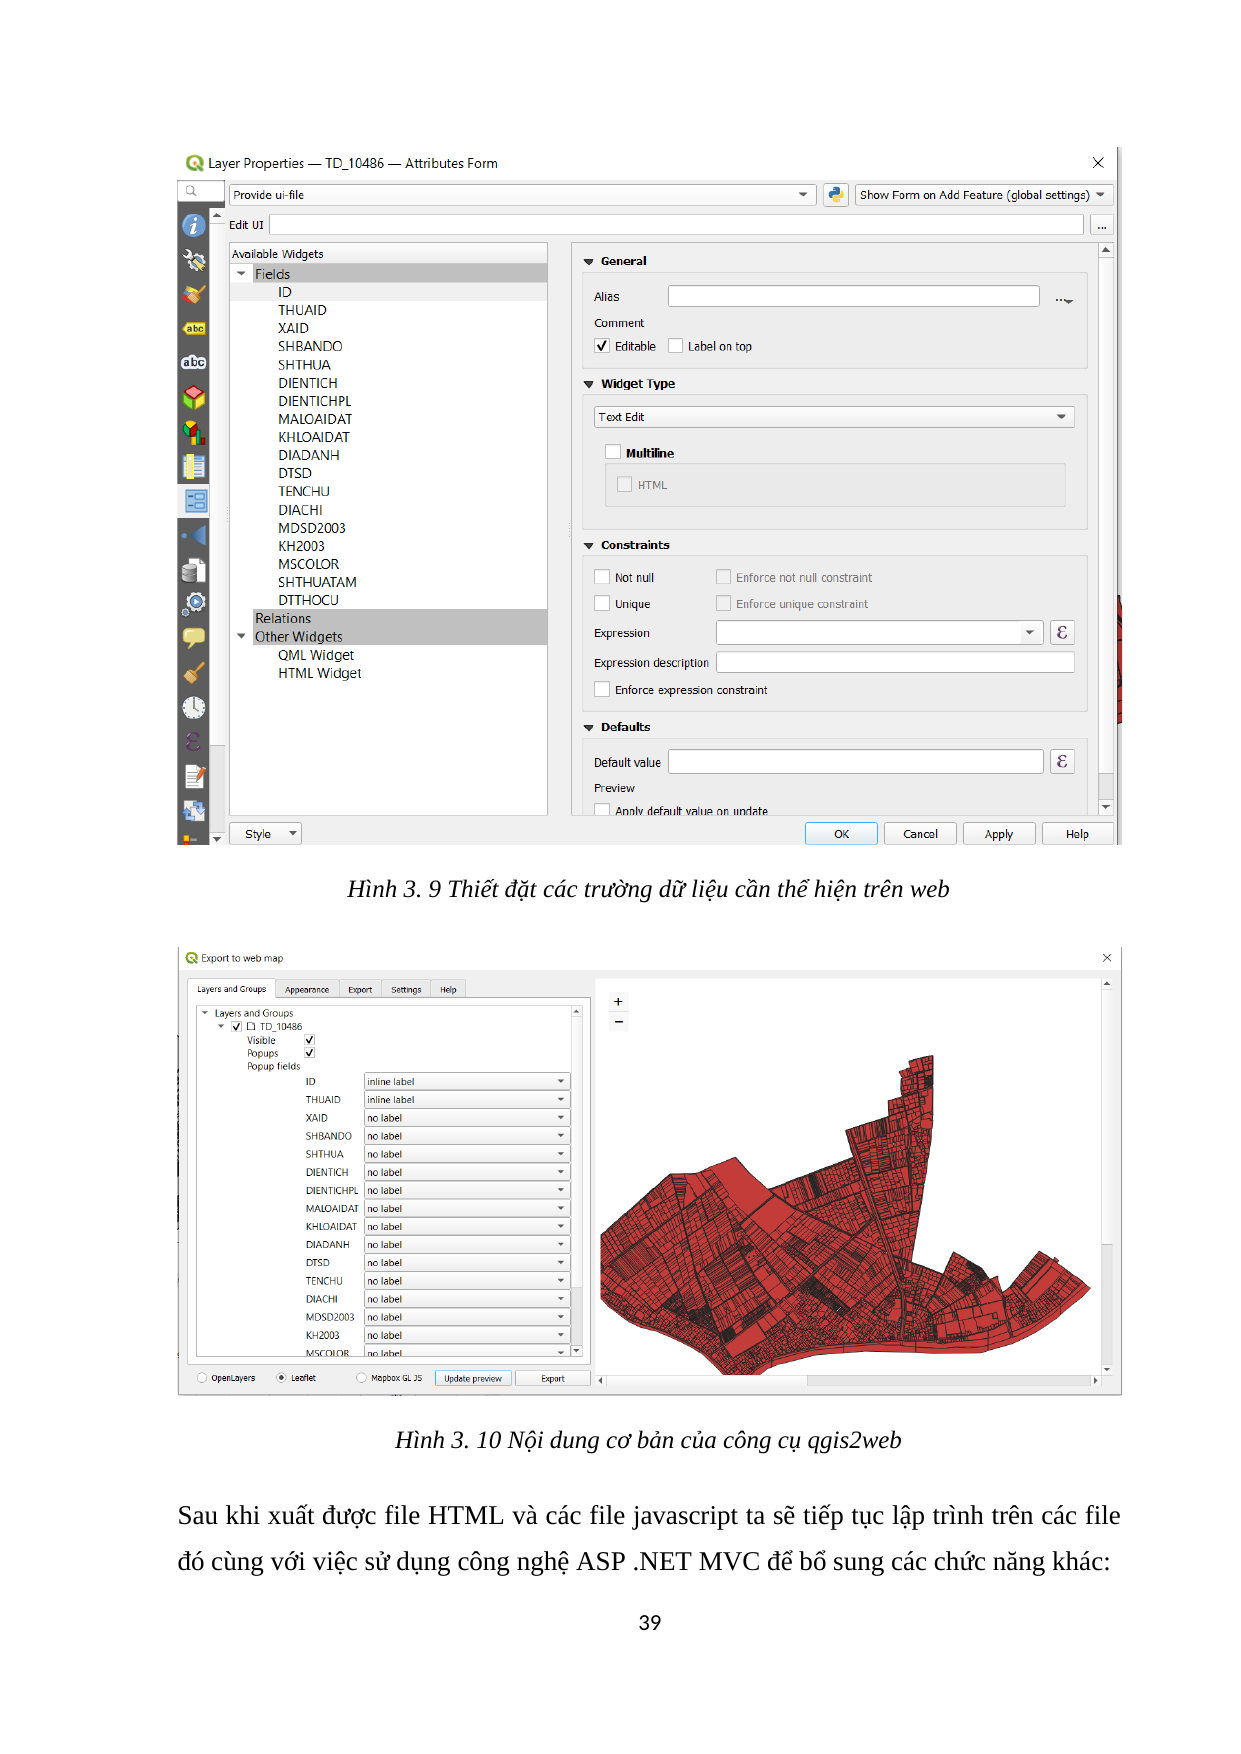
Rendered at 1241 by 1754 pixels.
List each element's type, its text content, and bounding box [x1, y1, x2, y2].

text Hình 3. 9 Thiết đặt các trường dữ liệu cần thể hiện trên web [177, 874, 1122, 903]
text Sau khi xuất được file HTML và các file javascript ta sẽ tiếp tục lập trình trên các file đó cùng với việc sử dụng công nghệ ASP .NET MVC để bổ sung các chức năng khác: [177, 1499, 1122, 1577]
picture [177, 947, 1123, 1396]
text Hình 3. 10 Nội dung cơ bản của công cụ qgis2web [177, 1426, 1122, 1454]
picture [177, 147, 1123, 845]
